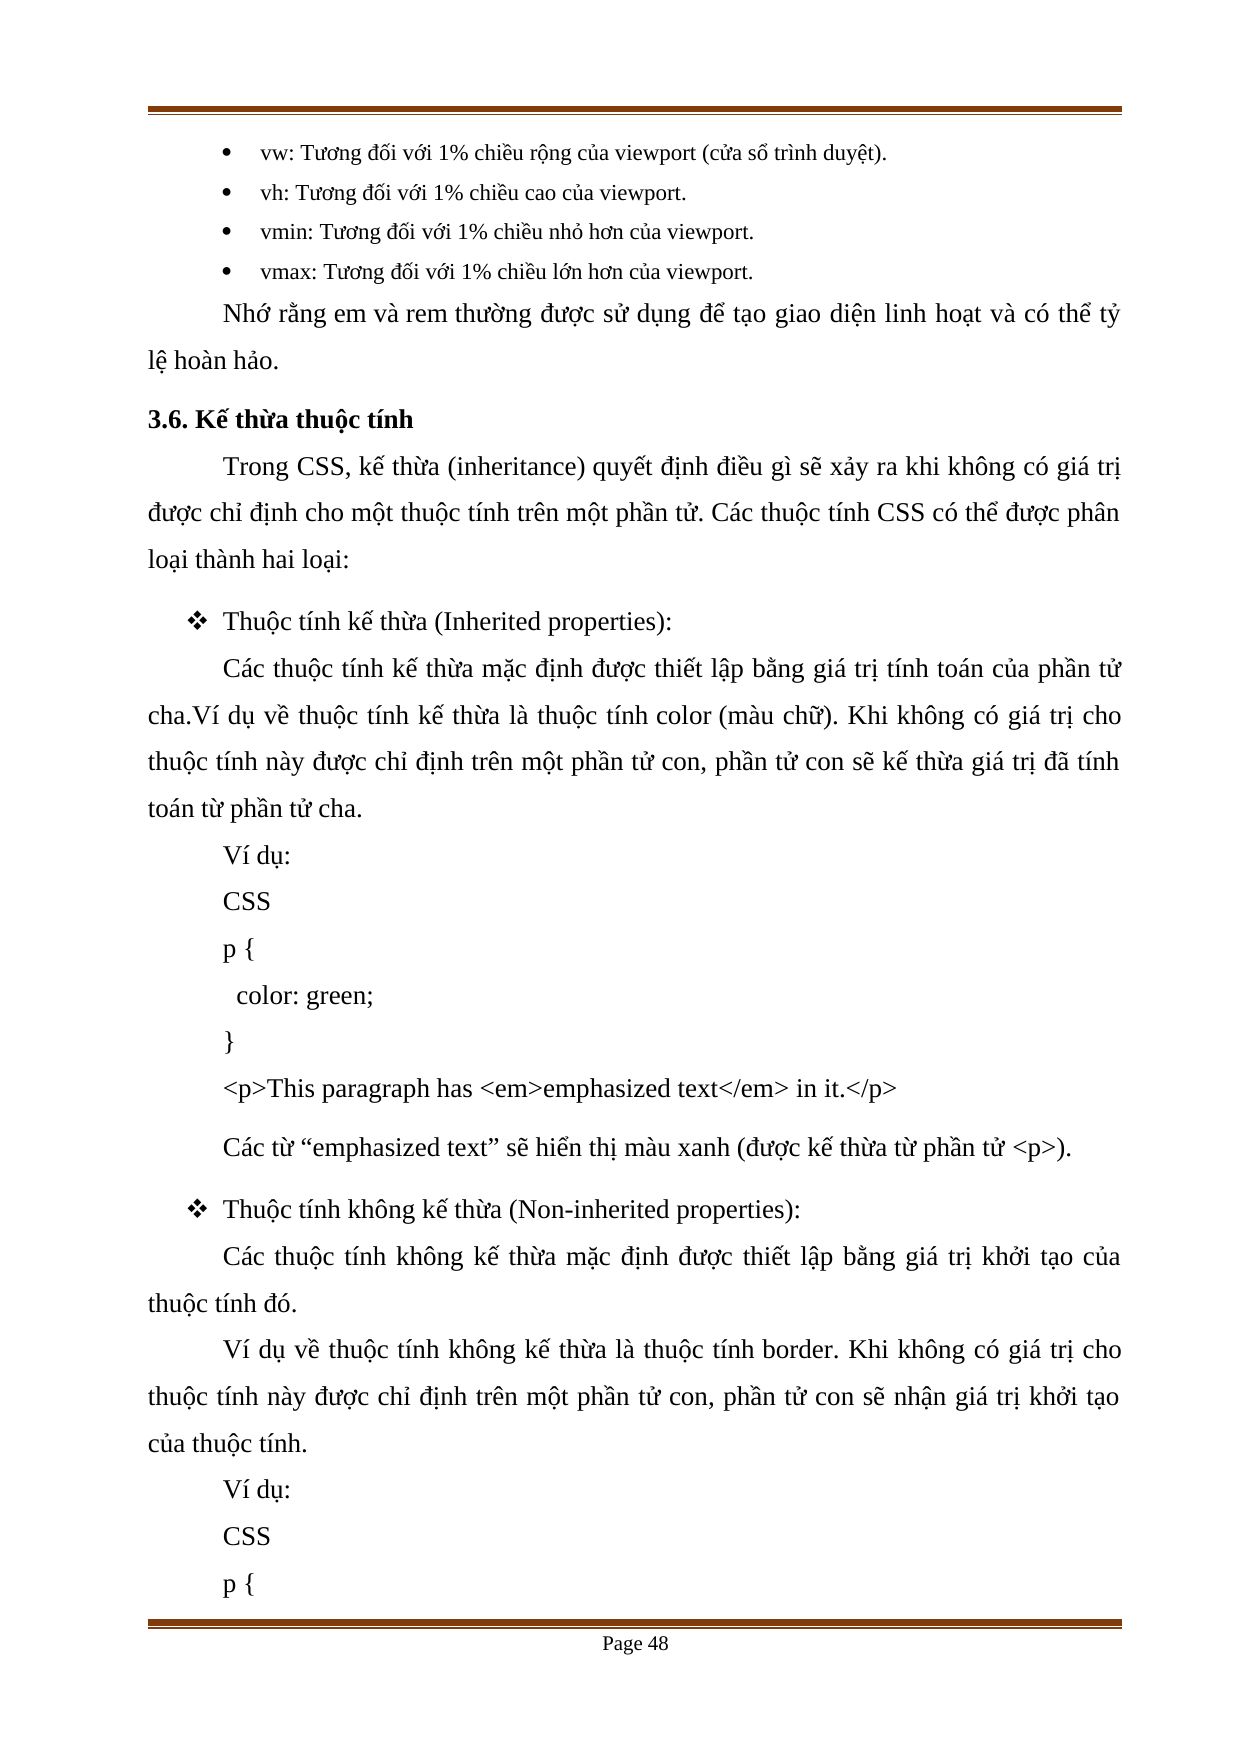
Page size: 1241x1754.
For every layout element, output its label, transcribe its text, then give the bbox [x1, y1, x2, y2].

list vmax: Tương đối với 1% chiều lớn hơn của viewport. [223, 258, 1122, 284]
text Trong CSS, kế thừa (inheritance) quyết định điều gì sẽ xảy ra khi không có giá trị được chỉ định cho một thuộc tính trên một phần tử. Các thuộc tính CSS có thể được phân loại thành hai loại: [148, 450, 1122, 574]
text CSS [223, 885, 1122, 917]
text color: green; [223, 979, 1122, 1010]
text Nhớ rằng em và rem thường được sử dụng để tạo giao diện linh hoạt và có thể tỷ lệ hoàn hảo. [148, 297, 1122, 375]
text CSS [223, 1520, 1122, 1551]
text 3.6. Kế thừa thuộc tính [148, 403, 1122, 434]
text Các thuộc tính kế thừa mặc định được thiết lập bằng giá trị tính toán của phần tử cha.Ví dụ về thuộc tính kế thừa là thuộc tính color (màu chữ). Khi không có giá trị cho thuộc tính này được chỉ định trên một phần tử con, phần tử con sẽ kế thừa giá trị đã tính toán từ phần tử cha. [148, 652, 1122, 823]
list vw: Tương đối với 1% chiều rộng của viewport (cửa sổ trình duyệt). [223, 139, 1122, 166]
text p { [223, 1567, 1122, 1598]
text Ví dụ: [223, 839, 1122, 870]
list vmin: Tương đối với 1% chiều nhỏ hơn của viewport. [223, 218, 1122, 244]
text Ví dụ: [223, 1474, 1122, 1505]
text Các từ “emphasized text” sẽ hiển thị màu xanh (được kế thừa từ phần tử <p>). [148, 1131, 1122, 1162]
list vh: Tương đối với 1% chiều cao của viewport. [223, 179, 1122, 205]
list Thuộc tính kế thừa (Inherited properties): [185, 605, 1122, 636]
text p { [223, 932, 1122, 963]
text } [223, 1025, 1122, 1057]
list Thuộc tính không kế thừa (Non-inherited properties): [185, 1193, 1122, 1225]
text Ví dụ về thuộc tính không kế thừa là thuộc tính border. Khi không có giá trị cho thuộc tính này được chỉ định trên một phần tử con, phần tử con sẽ nhận giá trị khởi tạo của thuộc tính. [148, 1334, 1122, 1458]
text Các thuộc tính không kế thừa mặc định được thiết lập bằng giá trị khởi tạo của thuộc tính đó. [148, 1240, 1122, 1318]
text <p>This paragraph has <em>emphasized text</em> in it.</p> [223, 1072, 1122, 1103]
